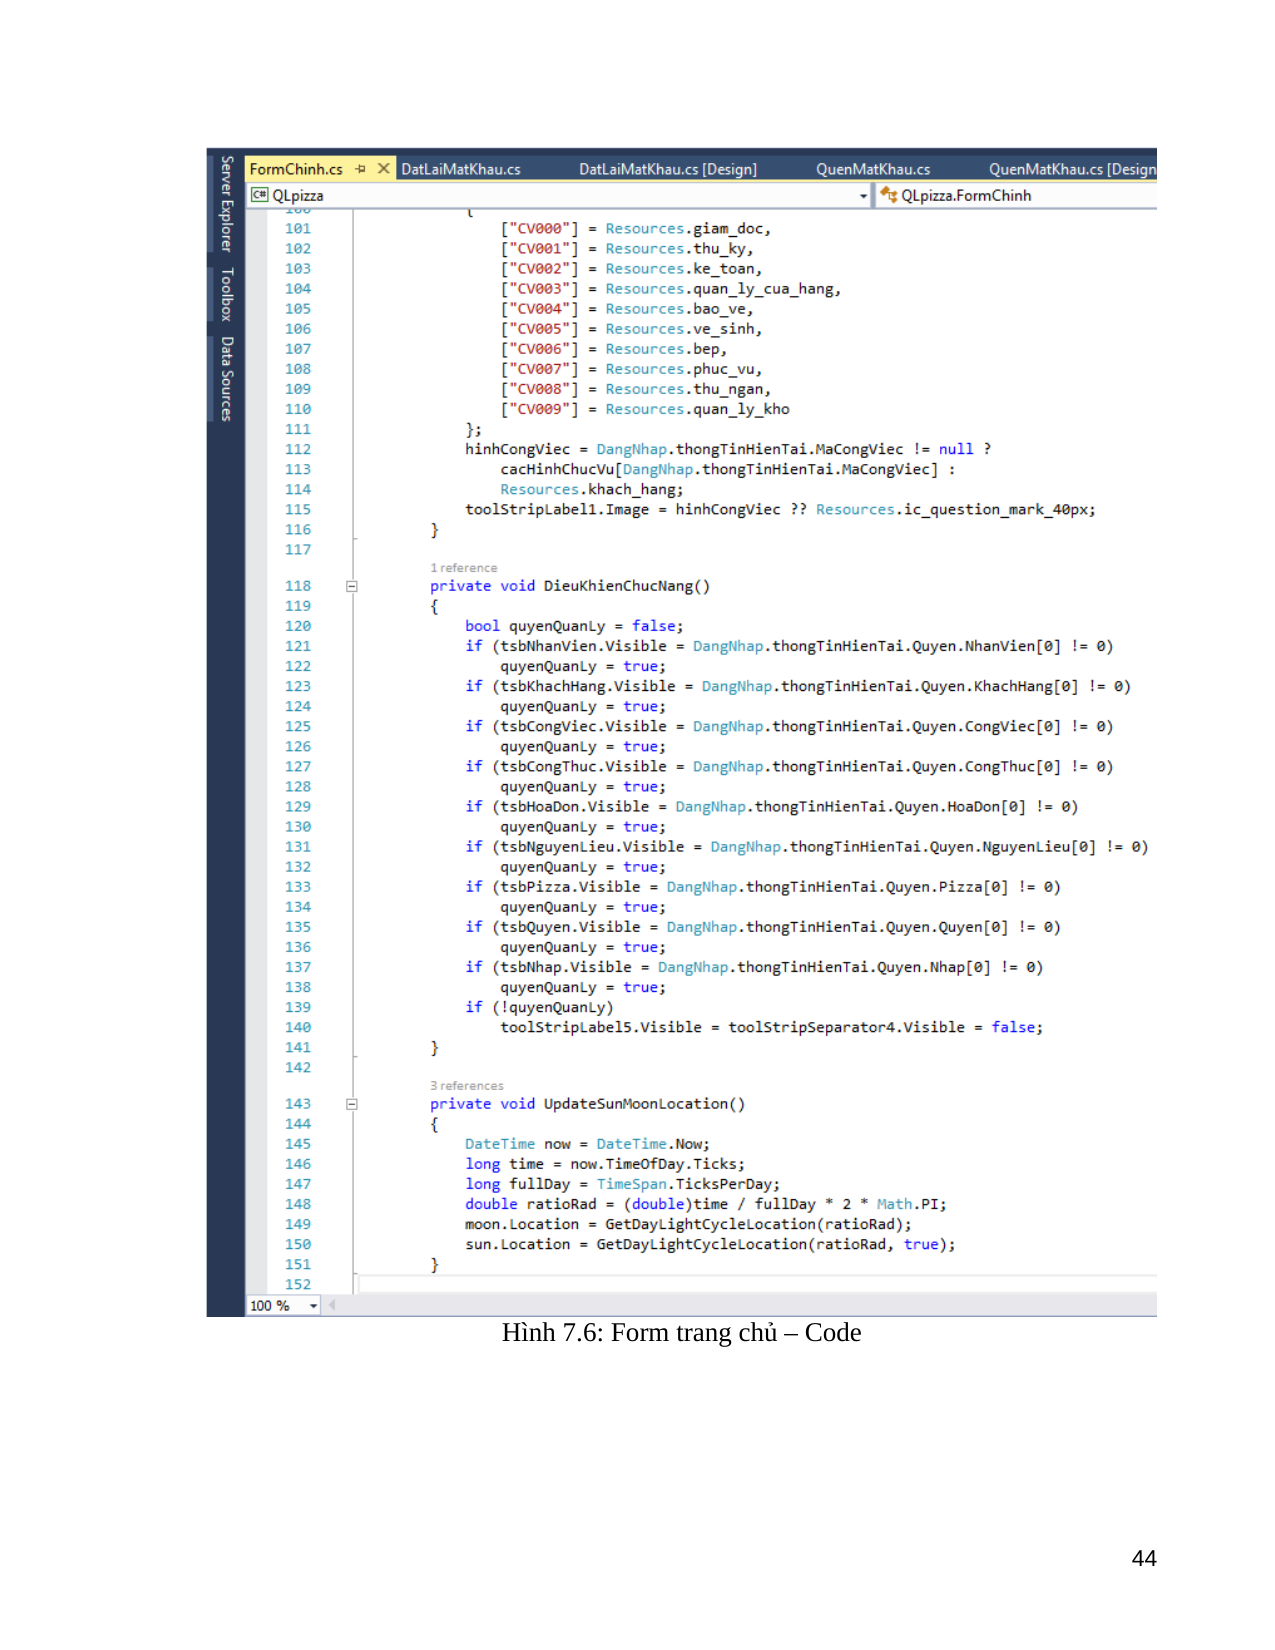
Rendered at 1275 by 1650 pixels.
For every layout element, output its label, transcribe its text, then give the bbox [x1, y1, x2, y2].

text Hình 7.6: Form trang chủ – Code [207, 1317, 1157, 1347]
picture [206, 147, 1157, 1317]
